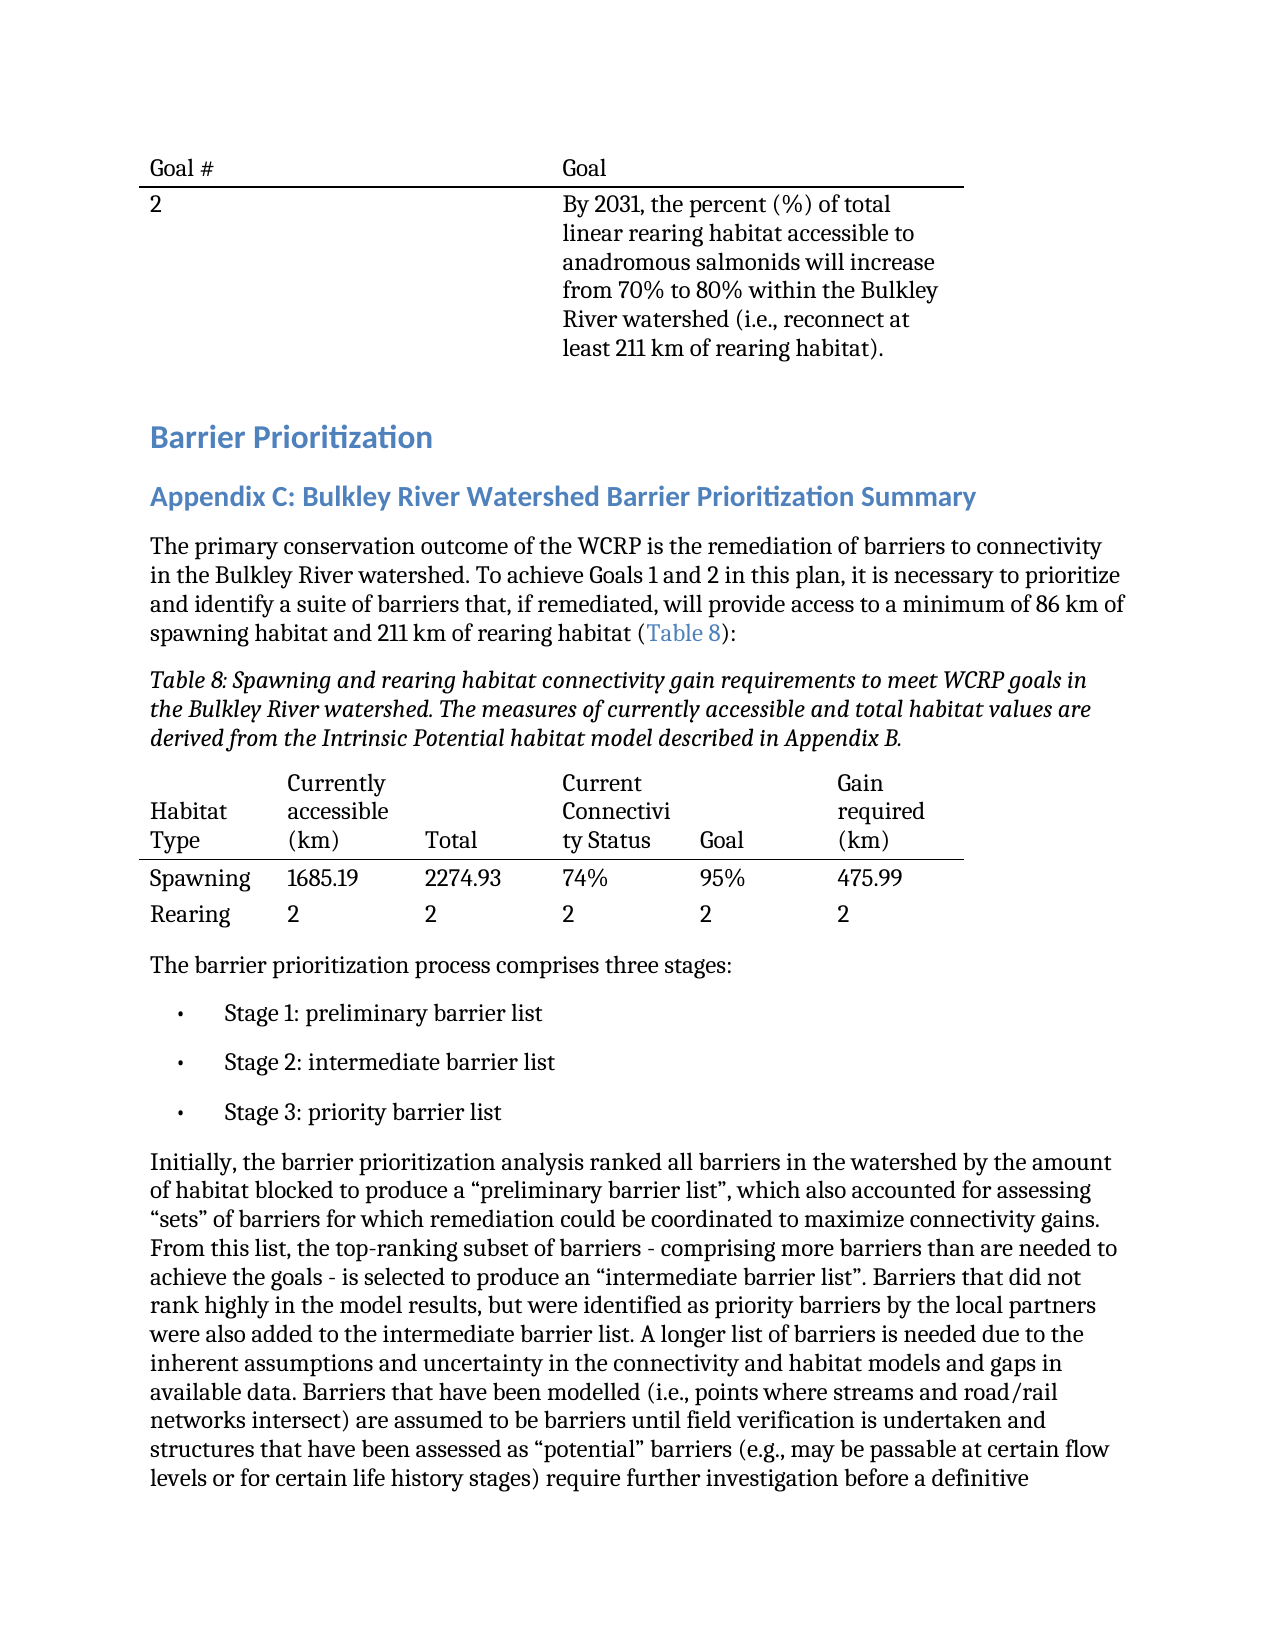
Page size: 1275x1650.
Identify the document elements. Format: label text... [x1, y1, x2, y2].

table_cell 2 [551, 896, 689, 932]
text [150, 1147, 1125, 1492]
table_header Gain required (km) [826, 765, 964, 858]
list Stage 1: preliminary barrier list [175, 999, 1125, 1027]
table_cell 2 [276, 896, 414, 932]
table_cell Rearing [139, 896, 276, 932]
table_cell 74% [551, 860, 689, 896]
table_header Goal [689, 765, 826, 858]
table_header Goal # [139, 150, 551, 186]
table_cell 2 [414, 896, 551, 932]
table_header Total [414, 765, 551, 858]
table_cell 1685.19 [276, 860, 414, 896]
table_cell 95% [689, 860, 826, 896]
text The barrier prioritization process comprises three stages: [150, 951, 1125, 980]
table_header Goal [551, 150, 964, 186]
table_cell 2274.93 [414, 860, 551, 896]
list Stage 3: priority barrier list [175, 1098, 1125, 1127]
text The primary conservation outcome of the WCRP is the remediation of barriers to connectivity in the Bulkley River watershed. To achieve Goals 1 and 2 in this plan, it is necessary to prioritize and identify a suite of barriers that, if remediated, will provide access to a minimum of 86 km of spawning habitat and 211 km of rearing habitat (Table 8): [150, 532, 1125, 647]
table_header Current Connectivity Status [551, 765, 689, 858]
subtitle Appendix C: Bulkley River Watershed Barrier Prioritization Summary [150, 478, 1125, 513]
table_header Habitat Type [139, 765, 276, 858]
table_cell 475.99 [826, 860, 964, 896]
table_cell 2 [826, 896, 964, 932]
table_cell Spawning [139, 860, 276, 896]
list Stage 2: intermediate barrier list [175, 1048, 1125, 1077]
table_cell 2 [139, 188, 551, 366]
table_cell 2 [689, 896, 826, 932]
table_cell By 2031, the percent (%) of total linear rearing habitat accessible to anadromous salmonids will increase from 70% to 80% within the Bulkley River watershed (i.e., reconnect at least 211 km of rearing habitat). [551, 188, 964, 366]
table_header Currently accessible (km) [276, 765, 414, 858]
subtitle Barrier Prioritization [150, 416, 1125, 457]
text Table 8: Spawning and rearing habitat connectivity gain requirements to meet WCRP goals in the Bulkley River watershed. The measures of currently accessible and total habitat values are derived from the Intrinsic Potential habitat model described in Appendix B. [150, 666, 1125, 752]
